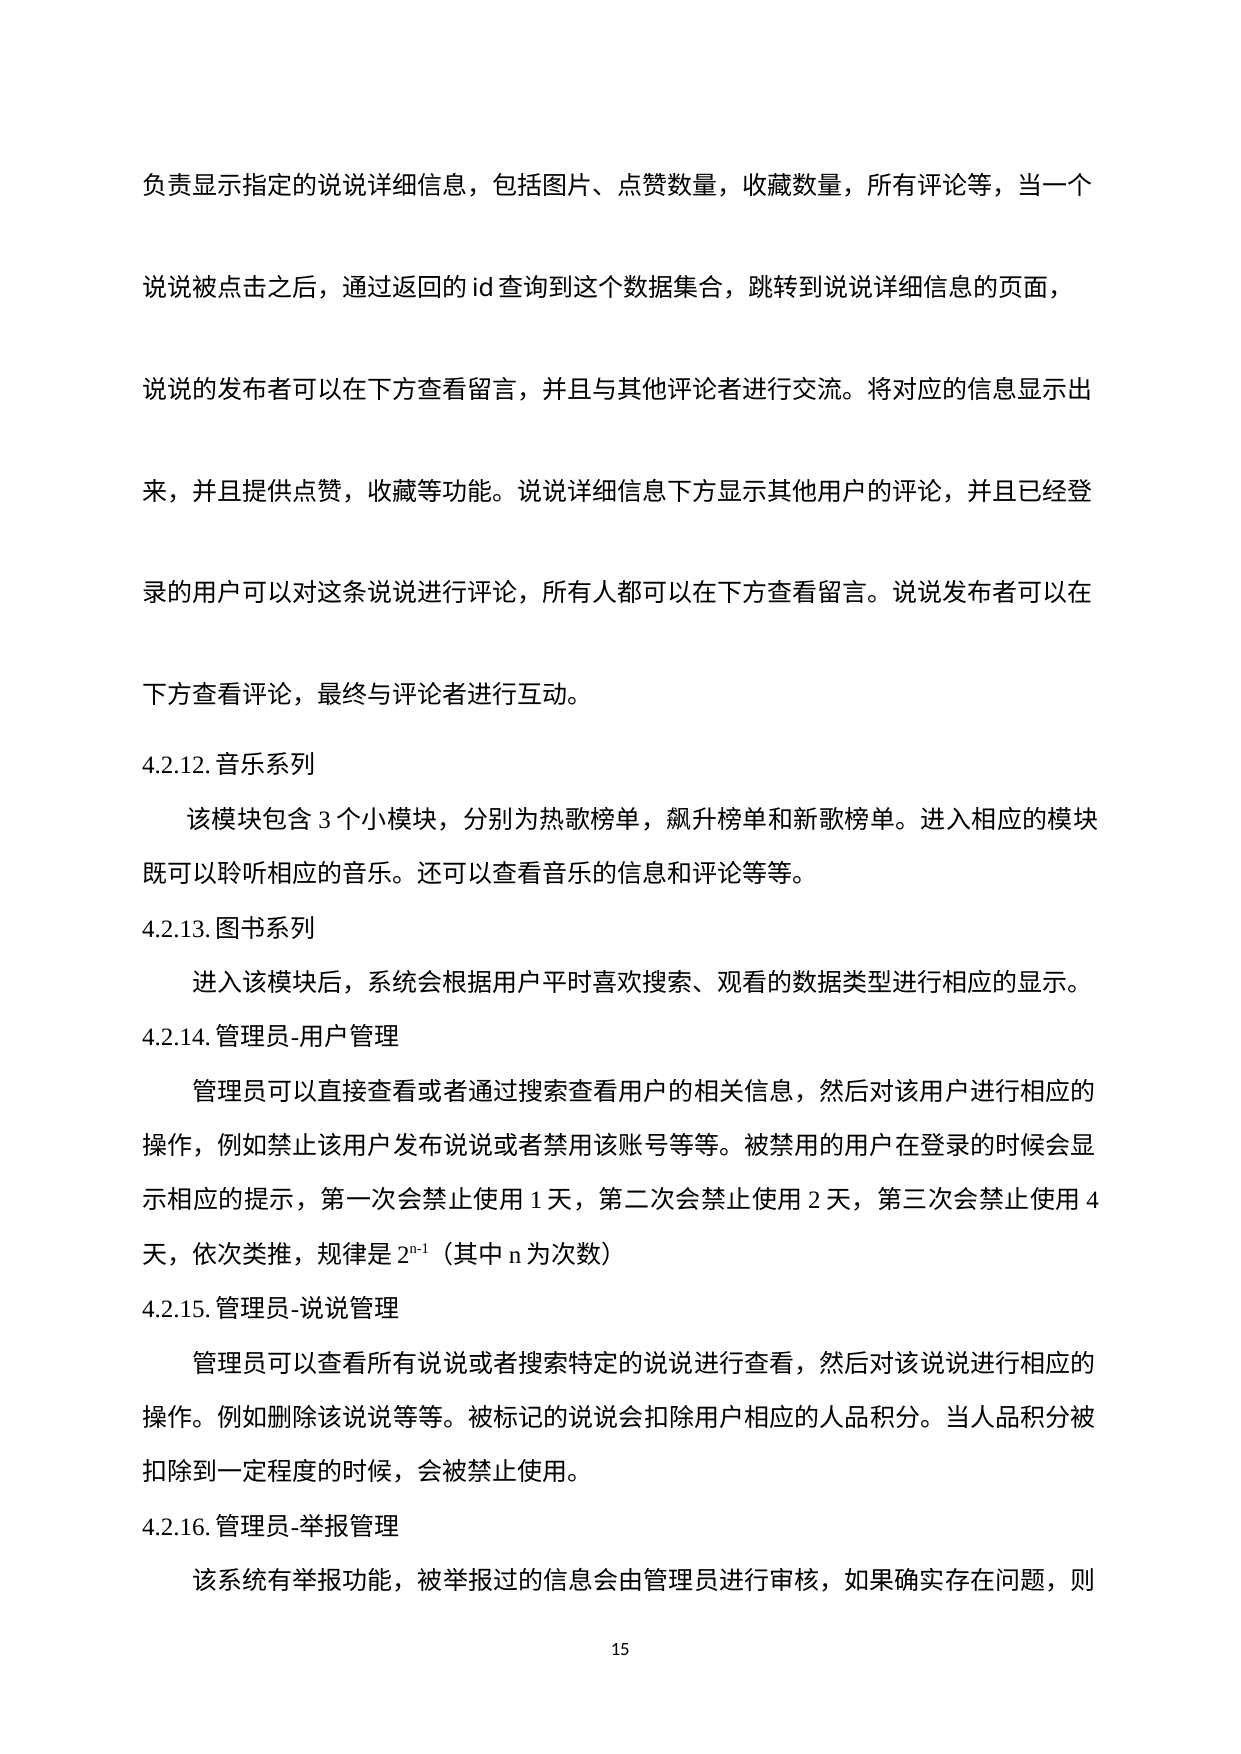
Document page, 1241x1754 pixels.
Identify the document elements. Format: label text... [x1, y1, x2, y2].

list 管理员可以查看所有说说或者搜索特定的说说进行查看，然后对该说说进行相应的操作。例如删除该说说等等。被标记的说说会扣除用户相应的人品积分。当人品积分被扣除到一定程度的时候，会被禁止使用。 [142, 1343, 1098, 1488]
list 该模块包含3个小模块，分别为热歌榜单，飙升榜单和新歌榜单。进入相应的模块，既可以聆听相应的音乐。还可以查看音乐的信息和评论等等。 [142, 799, 1098, 890]
list 管理员可以直接查看或者通过搜索查看用户的相关信息，然后对该用户进行相应的操作，例如禁止该用户发布说说或者禁用该账号等等。被禁用的用户在登录的时候会显示相应的提示，第一次会禁止使用1天，第二次会禁止使用2天，第三次会禁止使用4天，依次类推，规律是2n-1（其中n为次数） [142, 1071, 1098, 1271]
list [142, 1561, 1098, 1597]
list 进入该模块后，系统会根据用户平时喜欢搜索、观看的数据类型进行相应的显示。 [142, 962, 1098, 999]
list 管理员-说说管理 [142, 1289, 1098, 1325]
list 管理员-用户管理 [142, 1017, 1098, 1053]
list 音乐系列 [142, 745, 1098, 781]
list 图书系列 [142, 908, 1098, 944]
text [142, 149, 1098, 727]
list 管理员-举报管理 [142, 1506, 1098, 1542]
